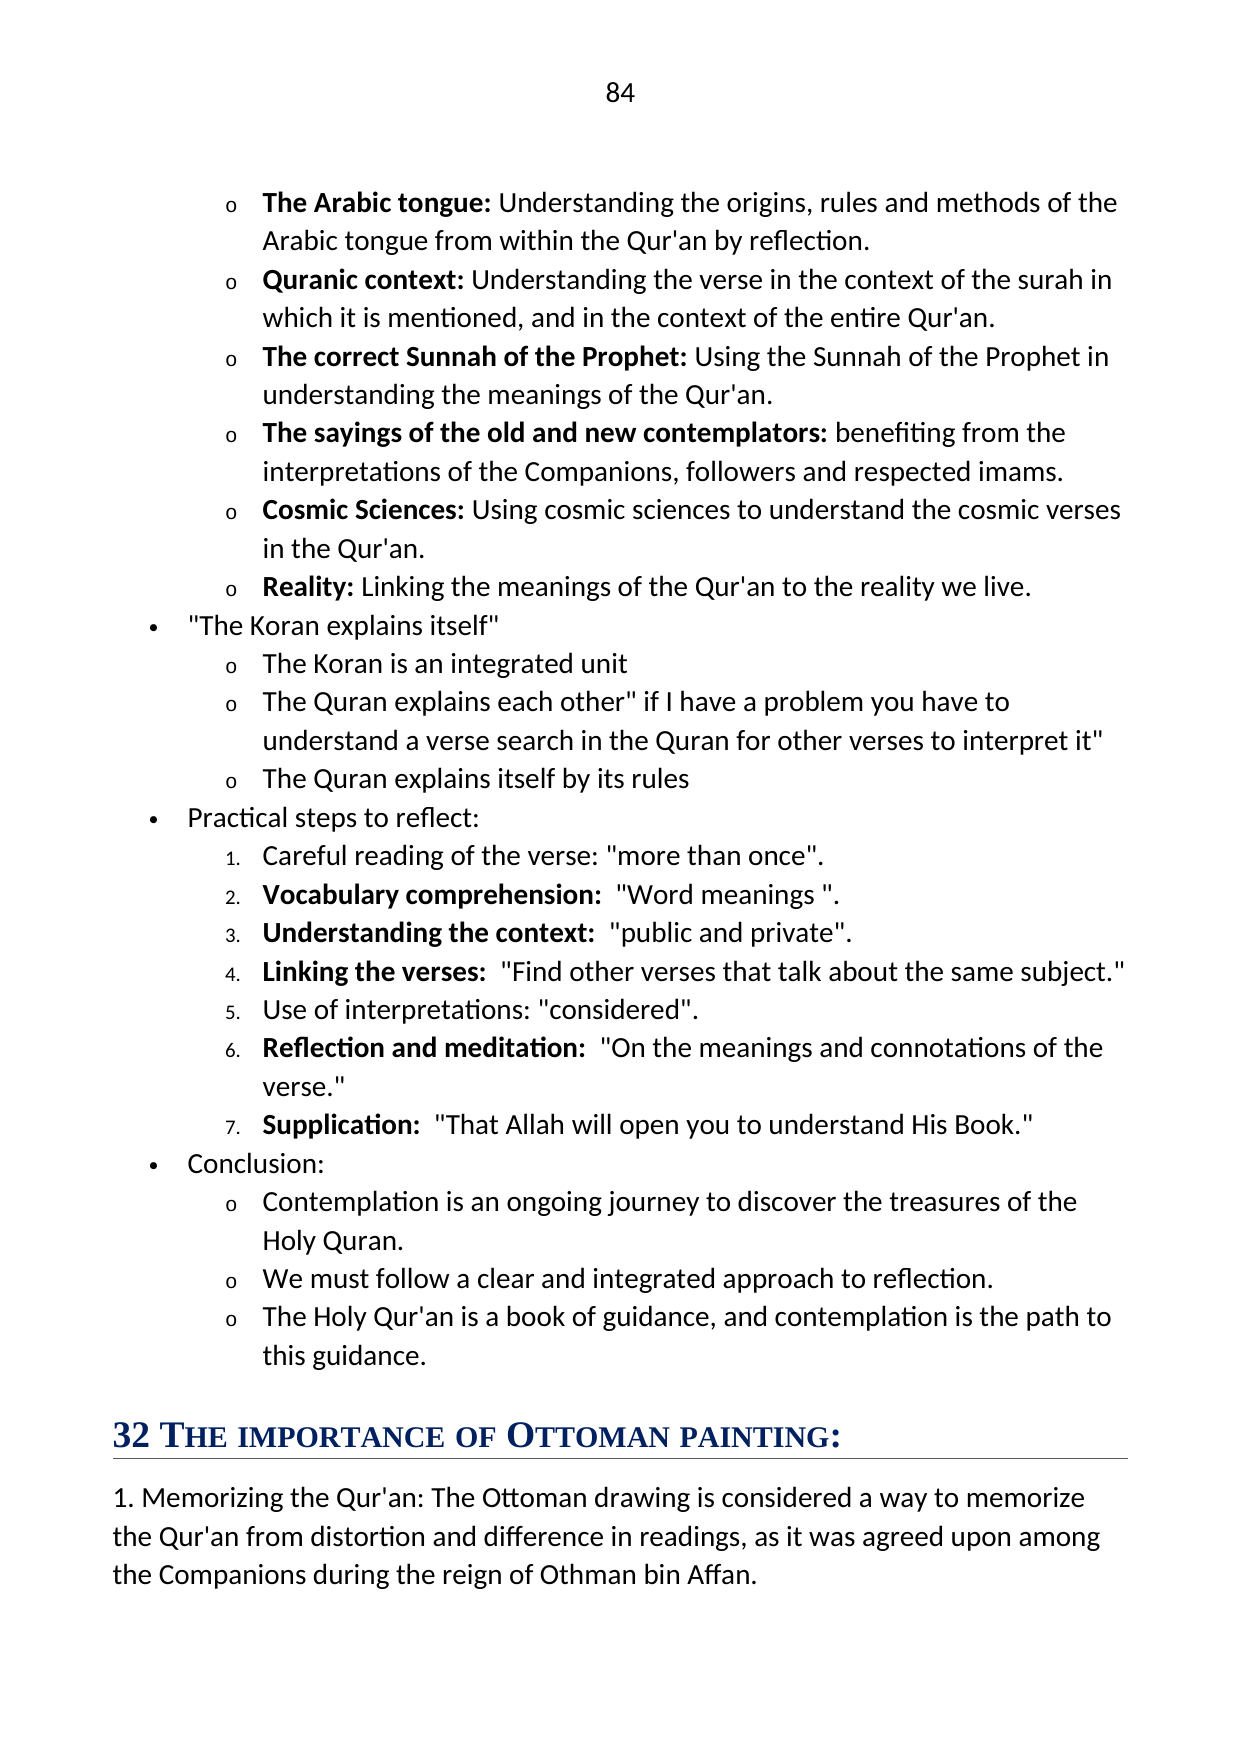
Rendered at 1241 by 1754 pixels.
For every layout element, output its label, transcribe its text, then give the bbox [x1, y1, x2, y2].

list Cosmic Sciences: Using cosmic sciences to understand the cosmic verses in the Qur'an. [225, 491, 1128, 565]
list The Quran explains each other" if I have a problem you have to understand a verse search in the Quran for other verses to interpret it" [225, 683, 1128, 758]
list Reflection and meditation: "On the meanings and connotations of the verse." [225, 1029, 1128, 1103]
list Vocabulary comprehension: "Word meanings ". [225, 876, 1128, 911]
list Conclusion: [150, 1145, 1128, 1180]
list Understanding the context: "public and private". [225, 914, 1128, 950]
list The sayings of the old and new contemplators: benefiting from the interpretations of the Companions, followers and respected imams. [225, 414, 1128, 488]
list Reality: Linking the meanings of the Qur'an to the reality we live. [225, 568, 1128, 604]
list The Holy Qur'an is a book of guidance, and contemplation is the path to this guidance. [225, 1298, 1128, 1373]
list Practical steps to reflect: [150, 799, 1128, 834]
list Use of interpretations: "considered". [225, 991, 1128, 1027]
list The correct Sunnah of the Prophet: Using the Sunnah of the Prophet in understanding the meanings of the Qur'an. [225, 338, 1128, 412]
list The Arabic tongue: Understanding the origins, rules and methods of the Arabic tongue from within the Qur'an by reflection. [225, 184, 1128, 258]
list Supplication: "That Allah will open you to understand His Book." [225, 1106, 1128, 1142]
list Careful reading of the verse: "more than once". [225, 837, 1128, 873]
list Quranic context: Understanding the verse in the context of the surah in which it is mentioned, and in the context of the entire Qur'an. [225, 261, 1128, 335]
list Linking the verses: "Find other verses that talk about the same subject." [225, 953, 1128, 988]
list We must follow a clear and integrated approach to reflection. [225, 1260, 1128, 1296]
list The Quran explains itself by its rules [225, 760, 1128, 796]
subtitle The importance of Ottoman painting: [112, 1413, 1128, 1459]
list The Koran is an integrated unit [225, 645, 1128, 681]
list Contemplation is an ongoing journey to discover the treasures of the Holy Quran. [225, 1183, 1128, 1257]
text 1. Memorizing the Qur'an: The Ottoman drawing is considered a way to memorize the Qur'an from distortion and difference in readings, as it was agreed upon among the Companions during the reign of Othman bin Affan. [112, 1479, 1128, 1592]
list "The Koran explains itself" [150, 607, 1128, 642]
